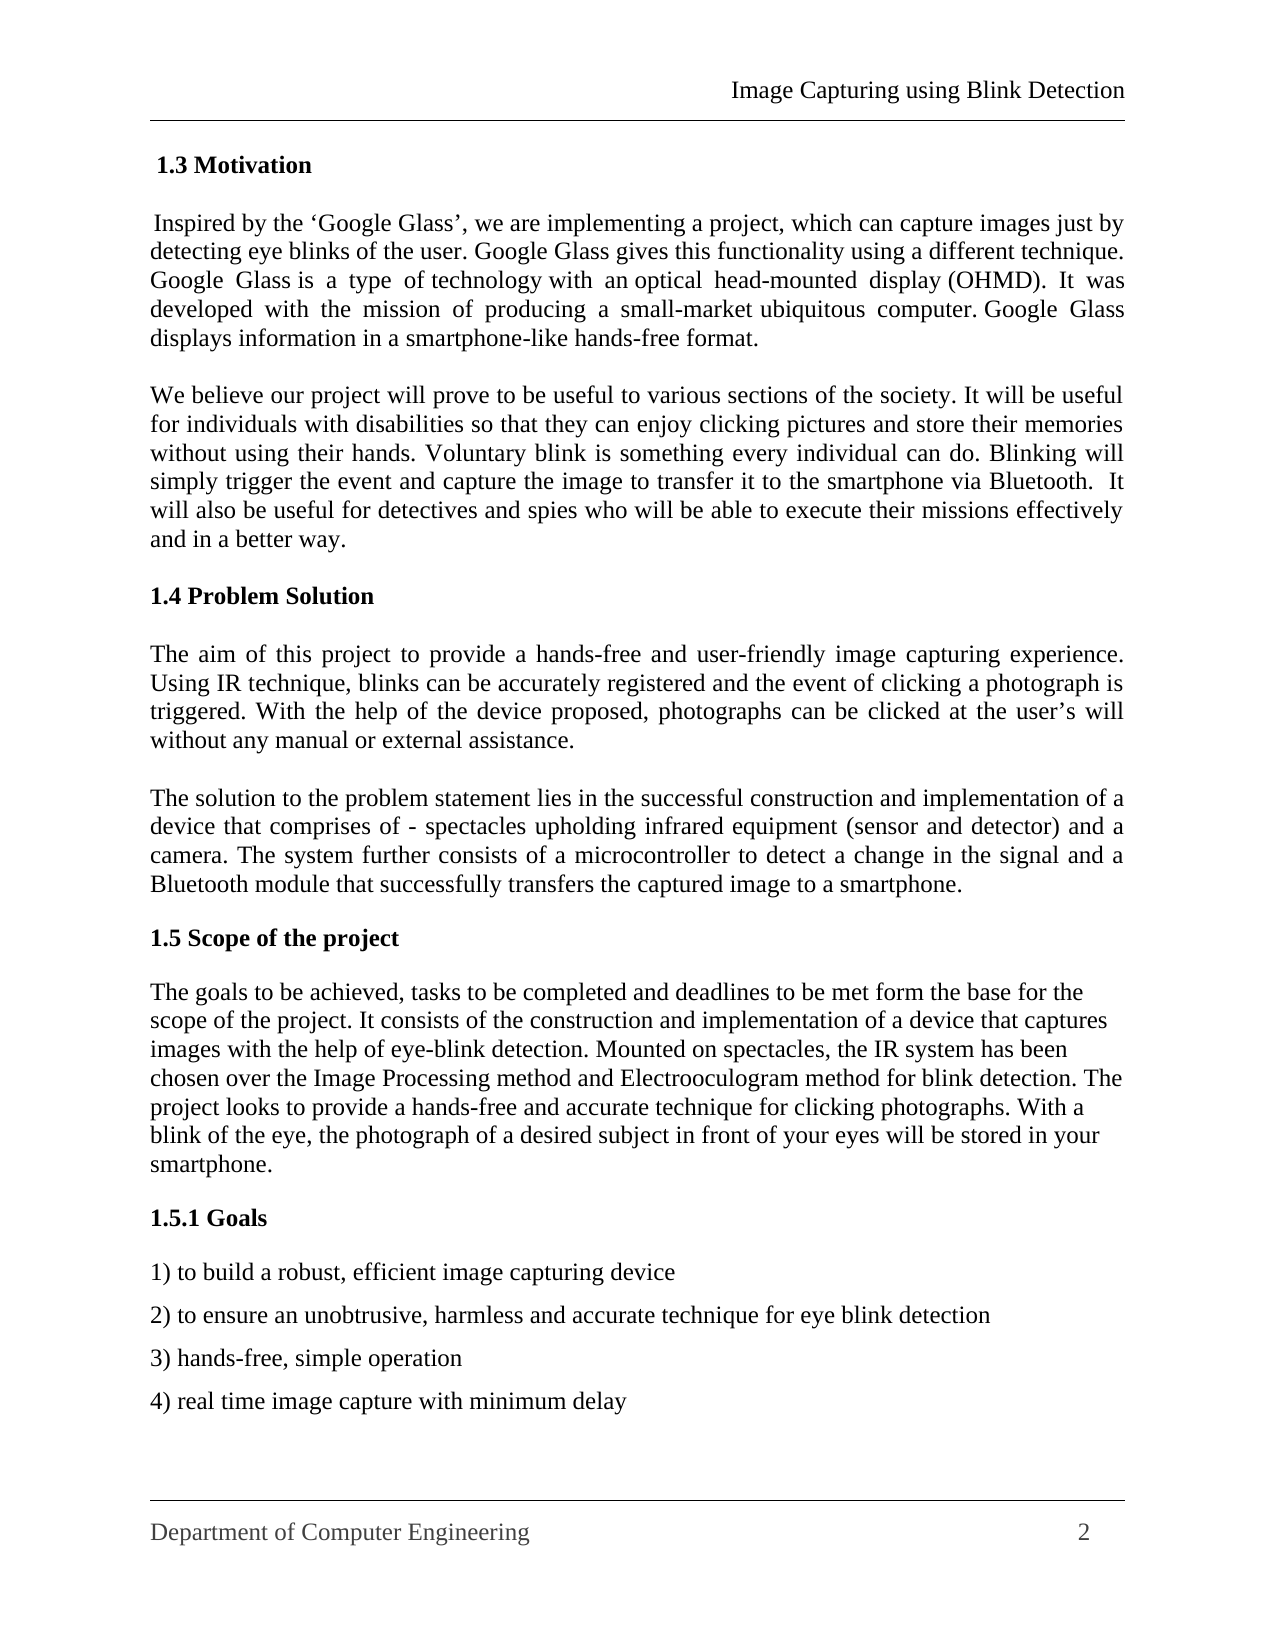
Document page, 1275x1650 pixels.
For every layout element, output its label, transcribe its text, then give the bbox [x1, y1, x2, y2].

text 2) to ensure an unobtrusive, harmless and accurate technique for eye blink detection 3) hands-free, simple operation [150, 1300, 1125, 1372]
list Inspired by the ‘Google Glass’, we are implementing a project, which can capture images just by detecting eye blinks of the user. Google Glass gives this functionality using a different technique. Google Glass is a type of technology with an optical head-mounted display (OHMD). It was developed with the mission of producing a small-market ubiquitous computer. Google Glass displays information in a smartphone-like hands-free format. [141, 208, 1125, 351]
list 1.4 Problem Solution [150, 581, 1125, 610]
list 1.5 Scope of the project [150, 923, 1125, 951]
text 1) to build a robust, efficient image capturing device [150, 1257, 1125, 1285]
text 4) real time image capture with minimum delay [150, 1386, 1125, 1415]
text The goals to be achieved, tasks to be completed and deadlines to be met form the base for the scope of the project. It consists of the construction and implementation of a device that captures images with the help of eye-blink detection. Mounted on spectacles, the IR system has been chosen over the Image Processing method and Electrooculogram method for blink detection. The project looks to provide a hands-free and accurate technique for clicking photographs. With a blink of the eye, the photograph of a desired subject in front of your eyes will be stored in your smartphone. [150, 977, 1125, 1178]
list 1.3 Motivation [150, 150, 1125, 179]
list 1.5.1 Goals [150, 1203, 1125, 1232]
text We believe our project will prove to be useful to various sections of the society. It will be useful for individuals with disabilities so that they can enjoy clicking pictures and store their memories without using their hands. Voluntary blink is something every individual can do. Blinking will simply trigger the event and capture the image to transfer it to the smartphone via Bluetooth. It will also be useful for detectives and spies who will be able to execute their missions effectively and in a better way. [150, 380, 1125, 553]
text The aim of this project to provide a hands-free and user-friendly image capturing experience. Using IR technique, blinks can be accurately registered and the event of clicking a photograph is triggered. With the help of the device proposed, photographs can be clicked at the user’s will without any manual or external assistance. [150, 639, 1125, 754]
text The solution to the problem statement lies in the successful construction and implementation of a device that comprises of - spectacles upholding infrared equipment (sensor and detector) and a camera. The system further consists of a microcontroller to detect a change in the signal and a Bluetooth module that successfully transfers the captured image to a smartphone. [150, 783, 1125, 898]
